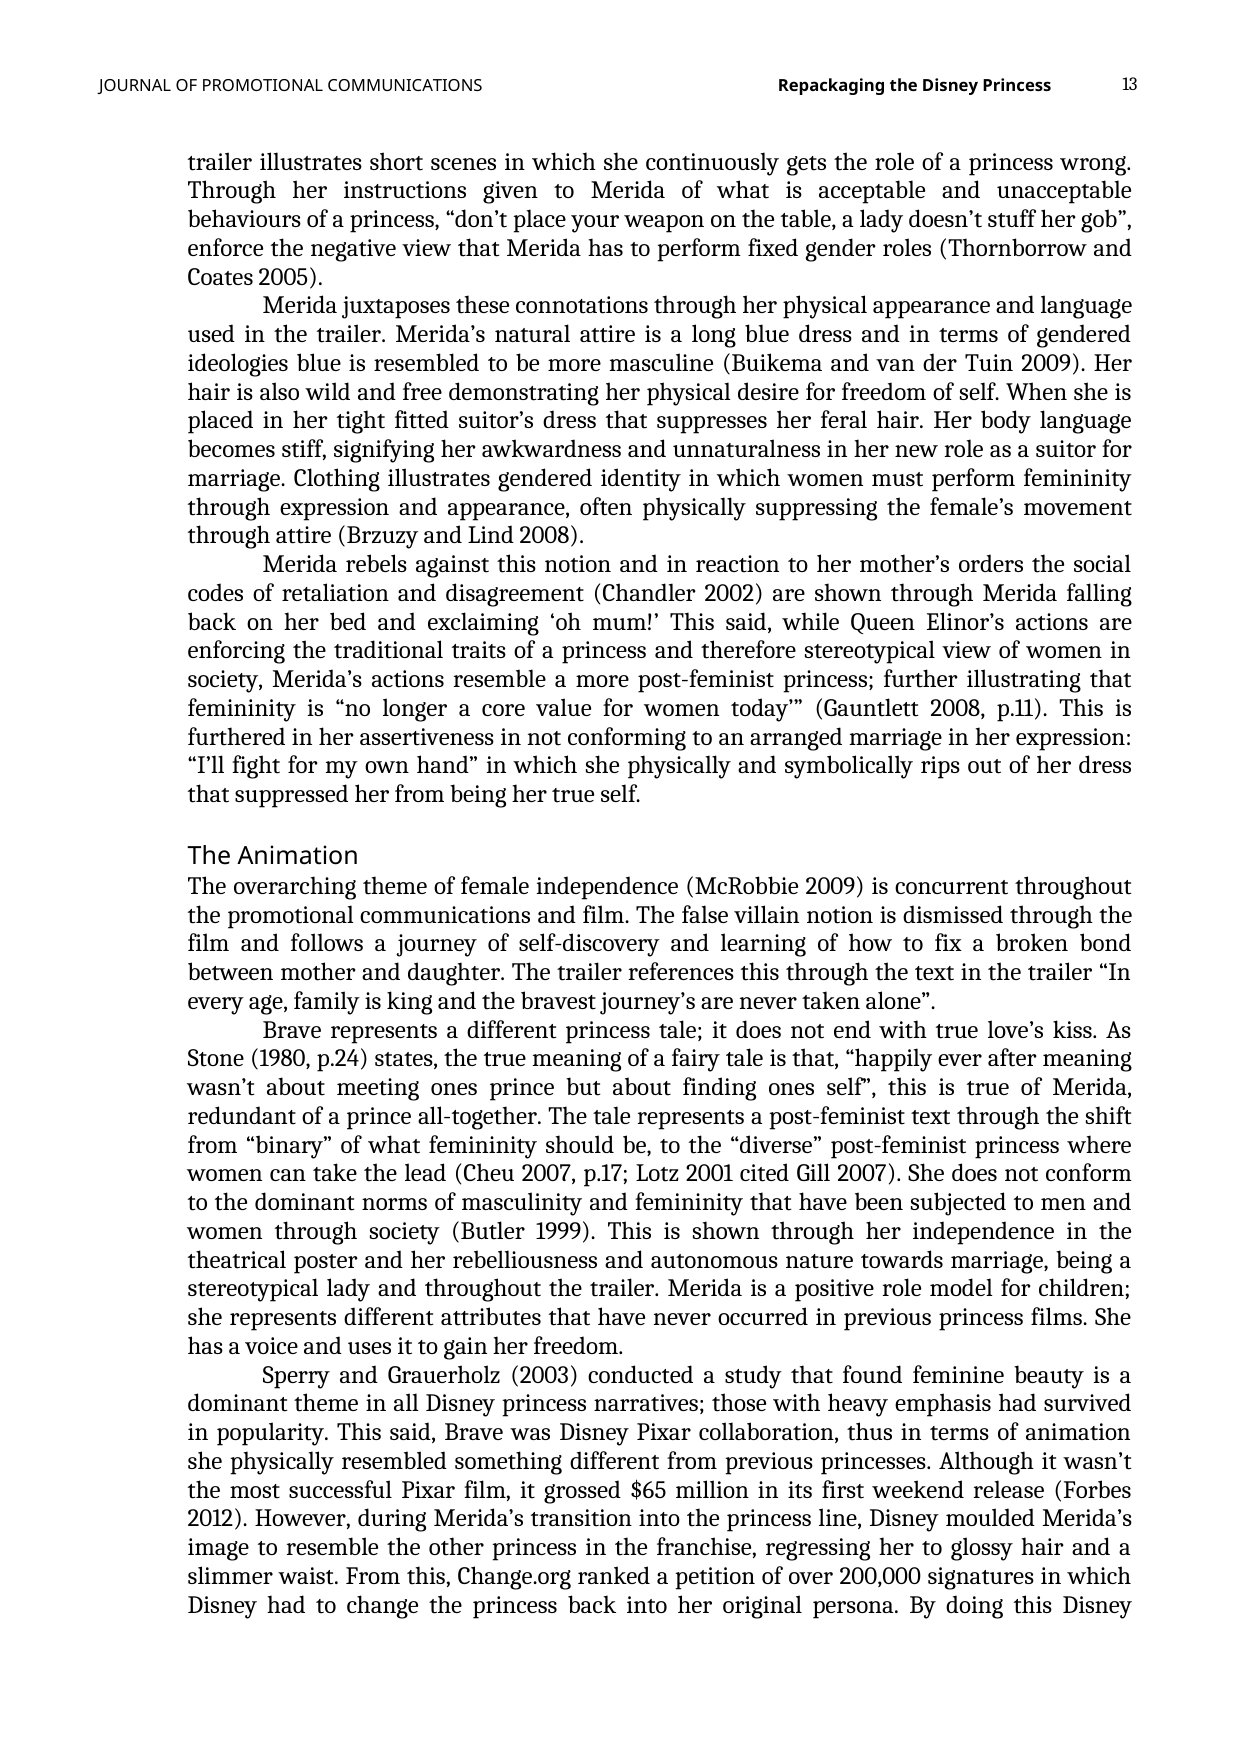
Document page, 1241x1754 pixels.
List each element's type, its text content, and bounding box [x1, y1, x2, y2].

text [187, 1361, 1133, 1619]
text The overarching theme of female independence (McRobbie 2009) is concurrent throughout the promotional communications and film. The false villain notion is dismissed through the film and follows a journey of self-discovery and learning of how to fix a broken bond between mother and daughter. The trailer references this through the text in the trailer “In every age, family is king and the bravest journey’s are never taken alone”. [187, 872, 1133, 1016]
text Brave represents a different princess tale; it does not end with true love’s kiss. As Stone (1980, p.24) states, the true meaning of a fairy tale is that, “happily ever after meaning wasn’t about meeting ones prince but about finding ones self”, this is true of Merida, redundant of a prince all-together. The tale represents a post-feminist text through the shift from “binary” of what femininity should be, to the “diverse” post-feminist princess where women can take the lead (Cheu 2007, p.17; Lotz 2001 cited Gill 2007). She does not conform to the dominant norms of masculinity and femininity that have been subjected to men and women through society (Butler 1999). This is shown through her independence in the theatrical poster and her rebelliousness and autonomous nature towards marriage, being a stereotypical lady and throughout the trailer. Merida is a positive role model for children; she represents different attributes that have never occurred in previous princess films. She has a voice and uses it to gain her freedom. [187, 1016, 1133, 1361]
text Merida rebels against this notion and in reaction to her mother’s orders the social codes of retaliation and disagreement (Chandler 2002) are shown through Merida falling back on her bed and exclaiming ‘oh mum!’ This said, while Queen Elinor’s actions are enforcing the traditional traits of a princess and therefore stereotypical view of women in society, Merida’s actions resemble a more post-feminist princess; further illustrating that femininity is “no longer a core value for women today’” (Gauntlett 2008, p.11). This is furthered in her assertiveness in not conforming to an arranged marriage in her expression: “I’ll fight for my own hand” in which she physically and symbolically rips out of her dress that suppressed her from being her true self. [187, 550, 1133, 809]
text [187, 148, 1133, 291]
text Merida juxtaposes these connotations through her physical appearance and language used in the trailer. Merida’s natural attire is a long blue dress and in terms of gendered ideologies blue is resembled to be more masculine (Buikema and van der Tuin 2009). Her hair is also wild and free demonstrating her physical desire for freedom of self. When she is placed in her tight fitted suitor’s dress that suppresses her feral hair. Her body language becomes stiff, signifying her awkwardness and unnaturalness in her new role as a suitor for marriage. Clothing illustrates gendered identity in which women must perform femininity through expression and appearance, often physically suppressing the female’s movement through attire (Brzuzy and Lind 2008). [187, 291, 1133, 550]
text The Animation [187, 838, 1133, 872]
